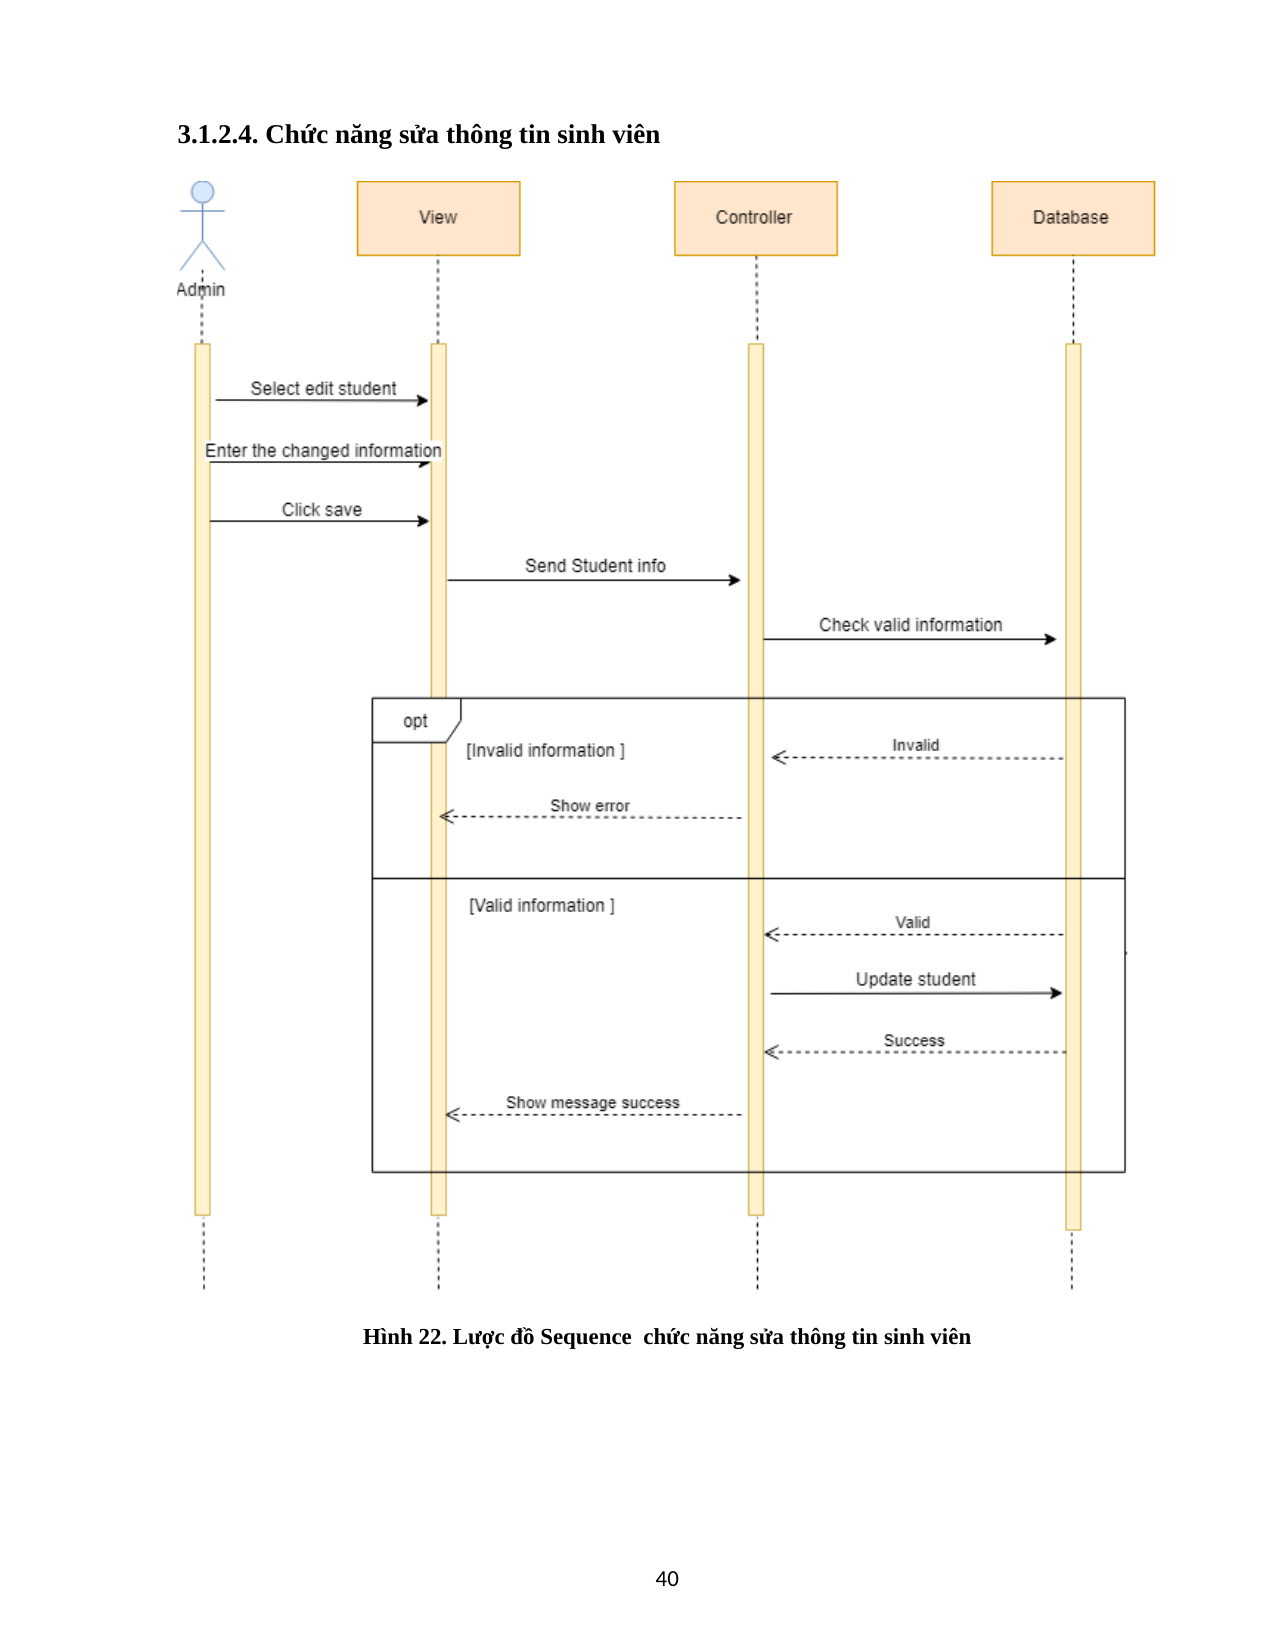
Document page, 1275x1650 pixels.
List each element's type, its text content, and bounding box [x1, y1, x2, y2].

picture [177, 181, 1157, 1293]
text Hình 22. Lược đồ Sequence chức năng sửa thông tin sinh viên [177, 1323, 1157, 1349]
text 3.1.2.4. Chức năng sửa thông tin sinh viên [177, 118, 1157, 149]
